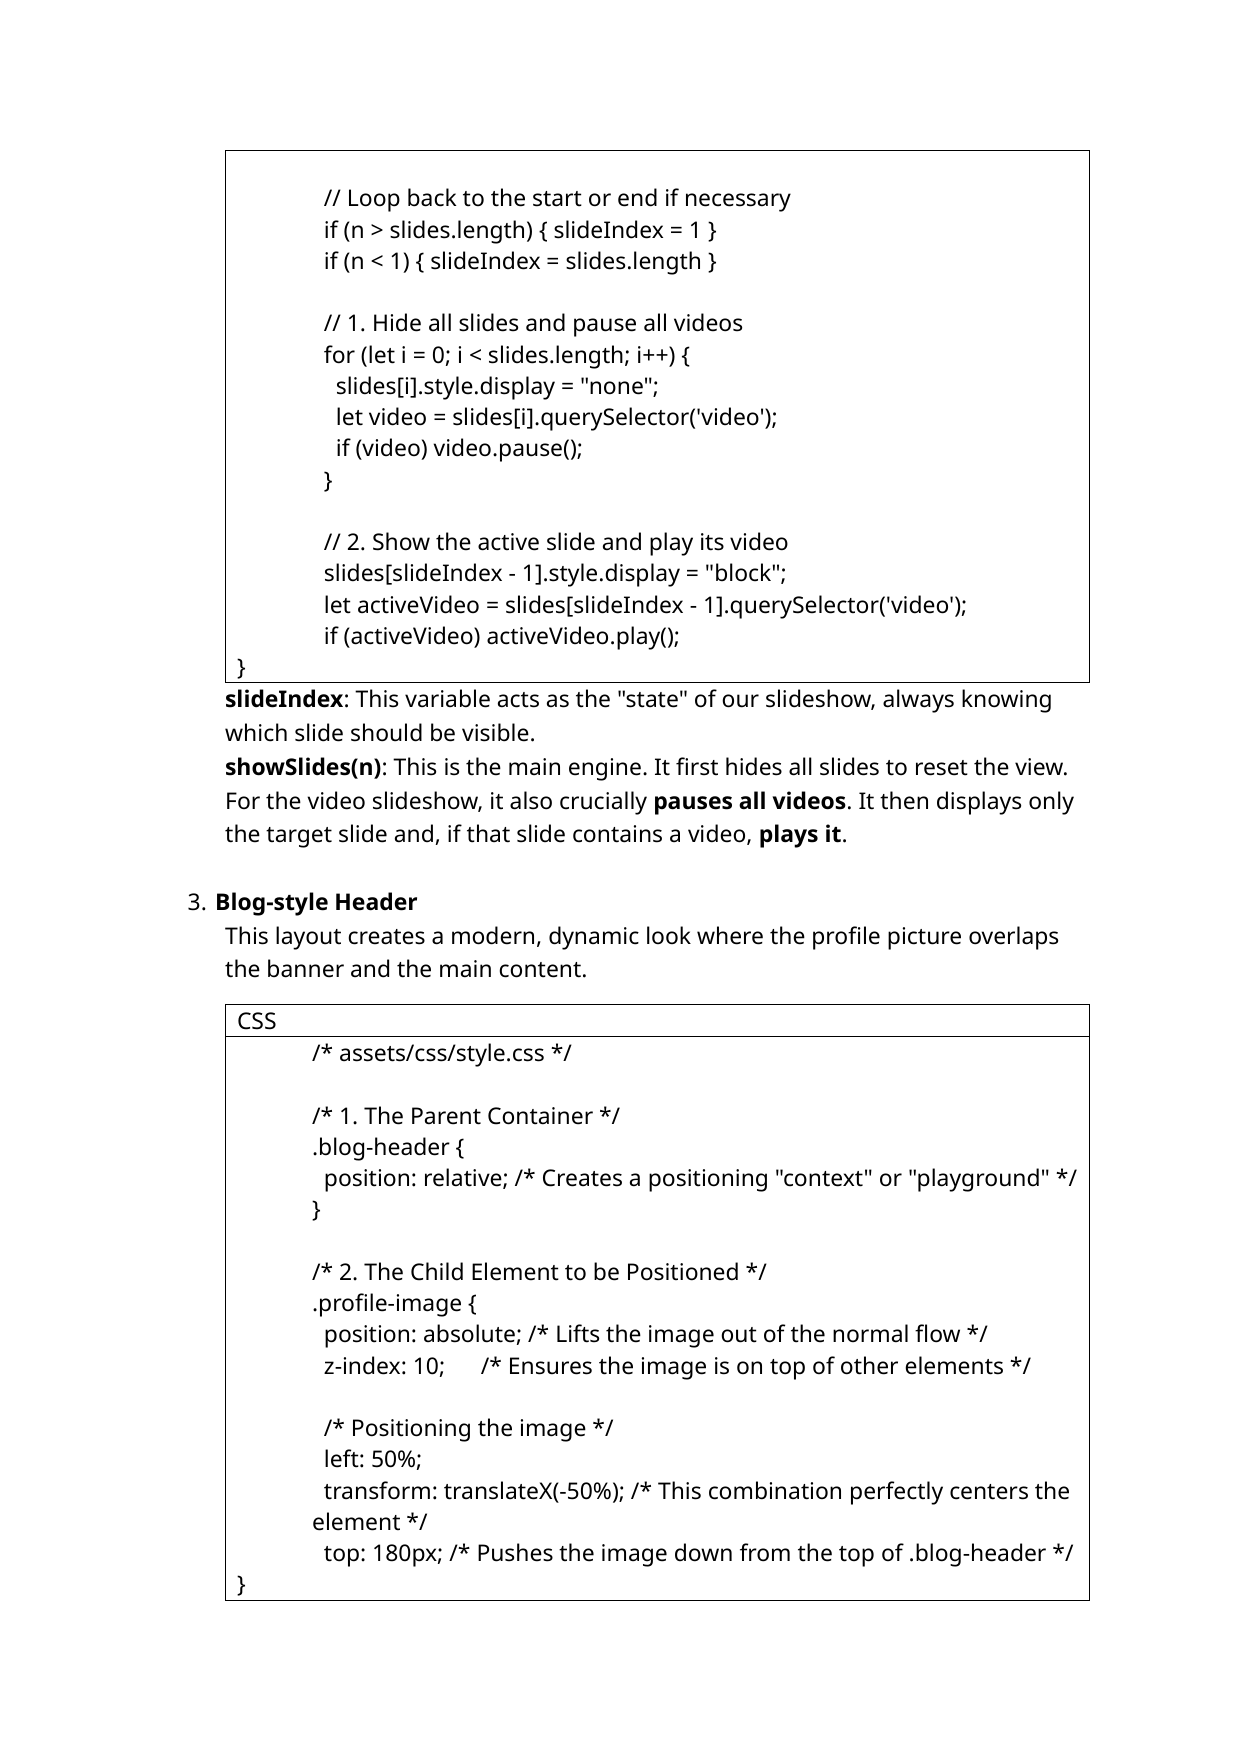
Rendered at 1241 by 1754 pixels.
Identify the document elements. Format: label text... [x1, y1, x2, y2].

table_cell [226, 151, 1089, 682]
list This layout creates a modern, dynamic look where the profile picture overlaps the banner and the main content. [225, 919, 1090, 984]
list slideIndex: This variable acts as the "state" of our slideshow, always knowing which slide should be visible. [225, 683, 1090, 748]
list Blog-style Header [187, 886, 1090, 917]
list showSlides(n): This is the main engine. It first hides all slides to reset the view. For the video slideshow, it also crucially pauses all videos. It then displays only the target slide and, if that slide contains a video, plays it. [225, 751, 1090, 849]
table_header CSS [226, 1005, 1089, 1036]
table_cell /* assets/css/style.css */ /* 1. The Parent Container */ .blog-header { position: relative; /* Creates a positioning "context" or "playground" */ } /* 2. The Child Element to be Positioned */ .profile-image { position: absolute; /* Lifts the image out of the normal flow */ z-index: 10; /* Ensures the image is on top of other elements */ /* Positioning the image */ left: 50%; transform: translateX(-50%); /* This combination perfectly centers the element */ top: 180px; /* Pushes the image down from the top of .blog-header */ } [226, 1037, 1089, 1599]
